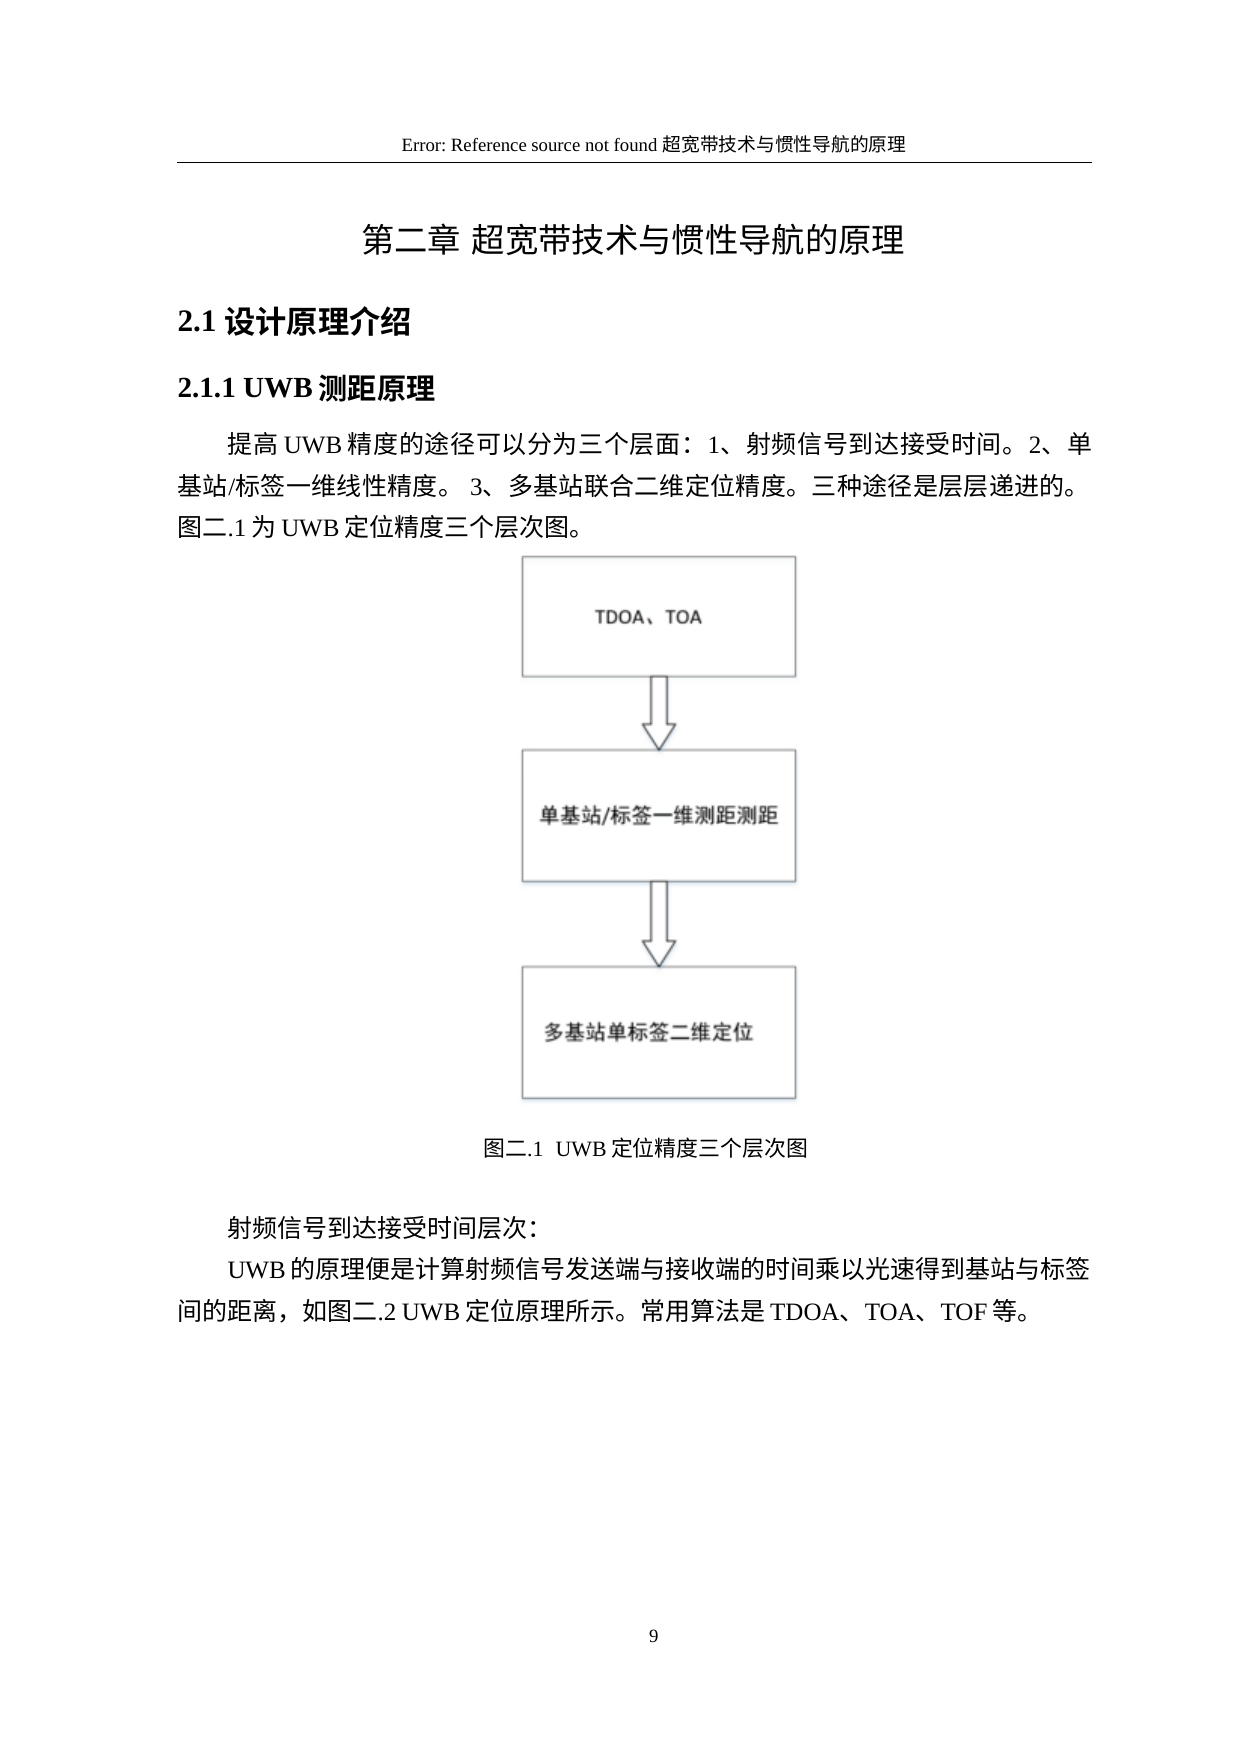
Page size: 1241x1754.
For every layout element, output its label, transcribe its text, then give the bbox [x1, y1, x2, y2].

picture [507, 545, 813, 1119]
subtitle 2.1 设计原理介绍 [177, 299, 1067, 341]
text UWB定位精度三个层次图 [177, 1131, 1092, 1163]
subtitle 超宽带技术与惯性导航的原理 [177, 213, 1067, 262]
subtitle 2.1.1 UWB测距原理 [177, 366, 1067, 407]
text 射频信号到达接受时间层次： [177, 1204, 1092, 1245]
text 提高UWB精度的途径可以分为三个层面：1、射频信号到达接受时间。2、单基站/标签一维线性精度。 3、多基站联合二维定位精度。三种途径是层层递进的。图2.1为UWB定位精度三个层次图。 [177, 420, 1092, 545]
text UWB的原理便是计算射频信号发送端与接收端的时间乘以光速得到基站与标签间的距离，如图2.2 UWB定位原理所示。常用算法是TDOA、TOA、TOF等。 [177, 1245, 1092, 1329]
